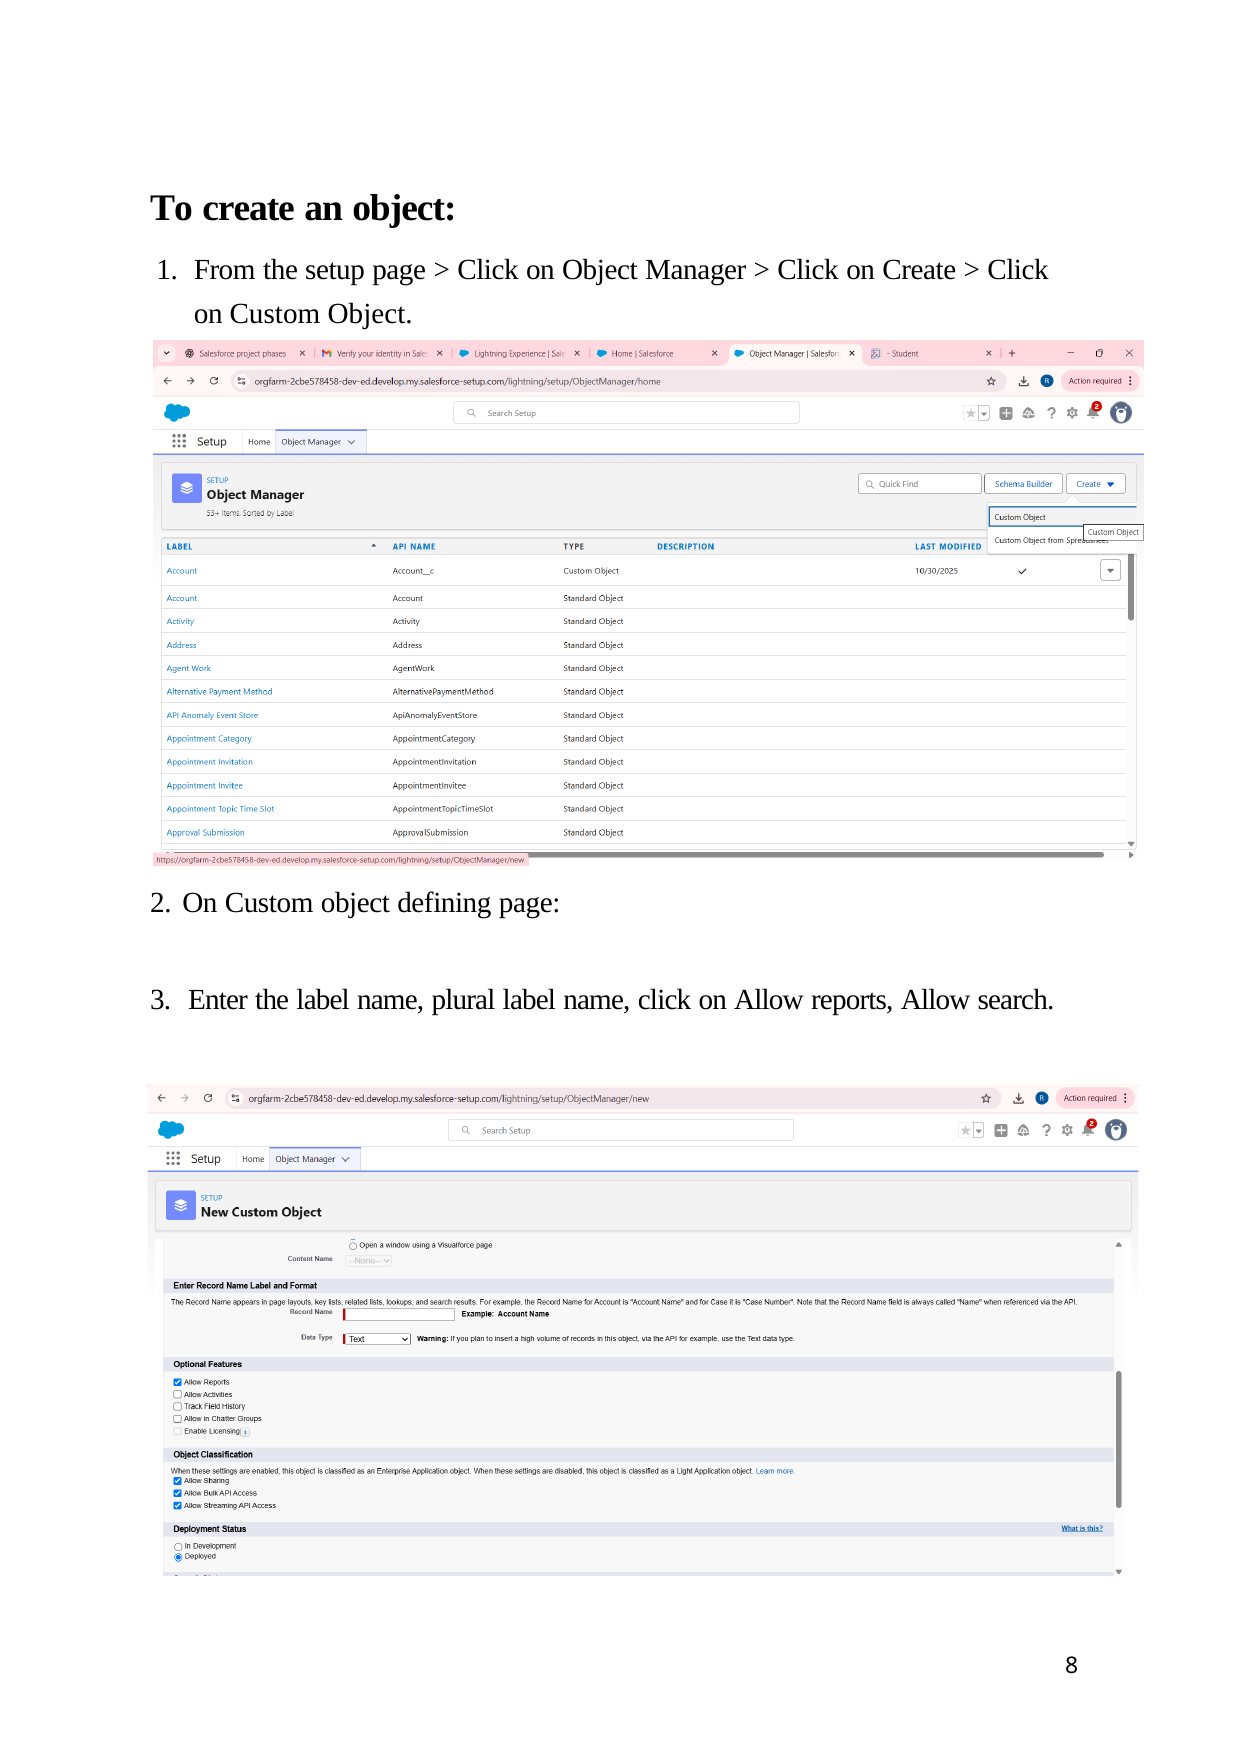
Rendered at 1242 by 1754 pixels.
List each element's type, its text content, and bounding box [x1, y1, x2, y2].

list Enter the label name, plural label name, click on Allow reports, Allow search. [150, 982, 1138, 1016]
list On Custom object defining page: [150, 886, 1138, 919]
picture [147, 1084, 1139, 1576]
picture [153, 340, 1144, 866]
subtitle To create an object: [150, 186, 1138, 229]
list From the setup page > Click on Object Manager > Click on Create > Click on Custom Object. [156, 252, 1057, 329]
